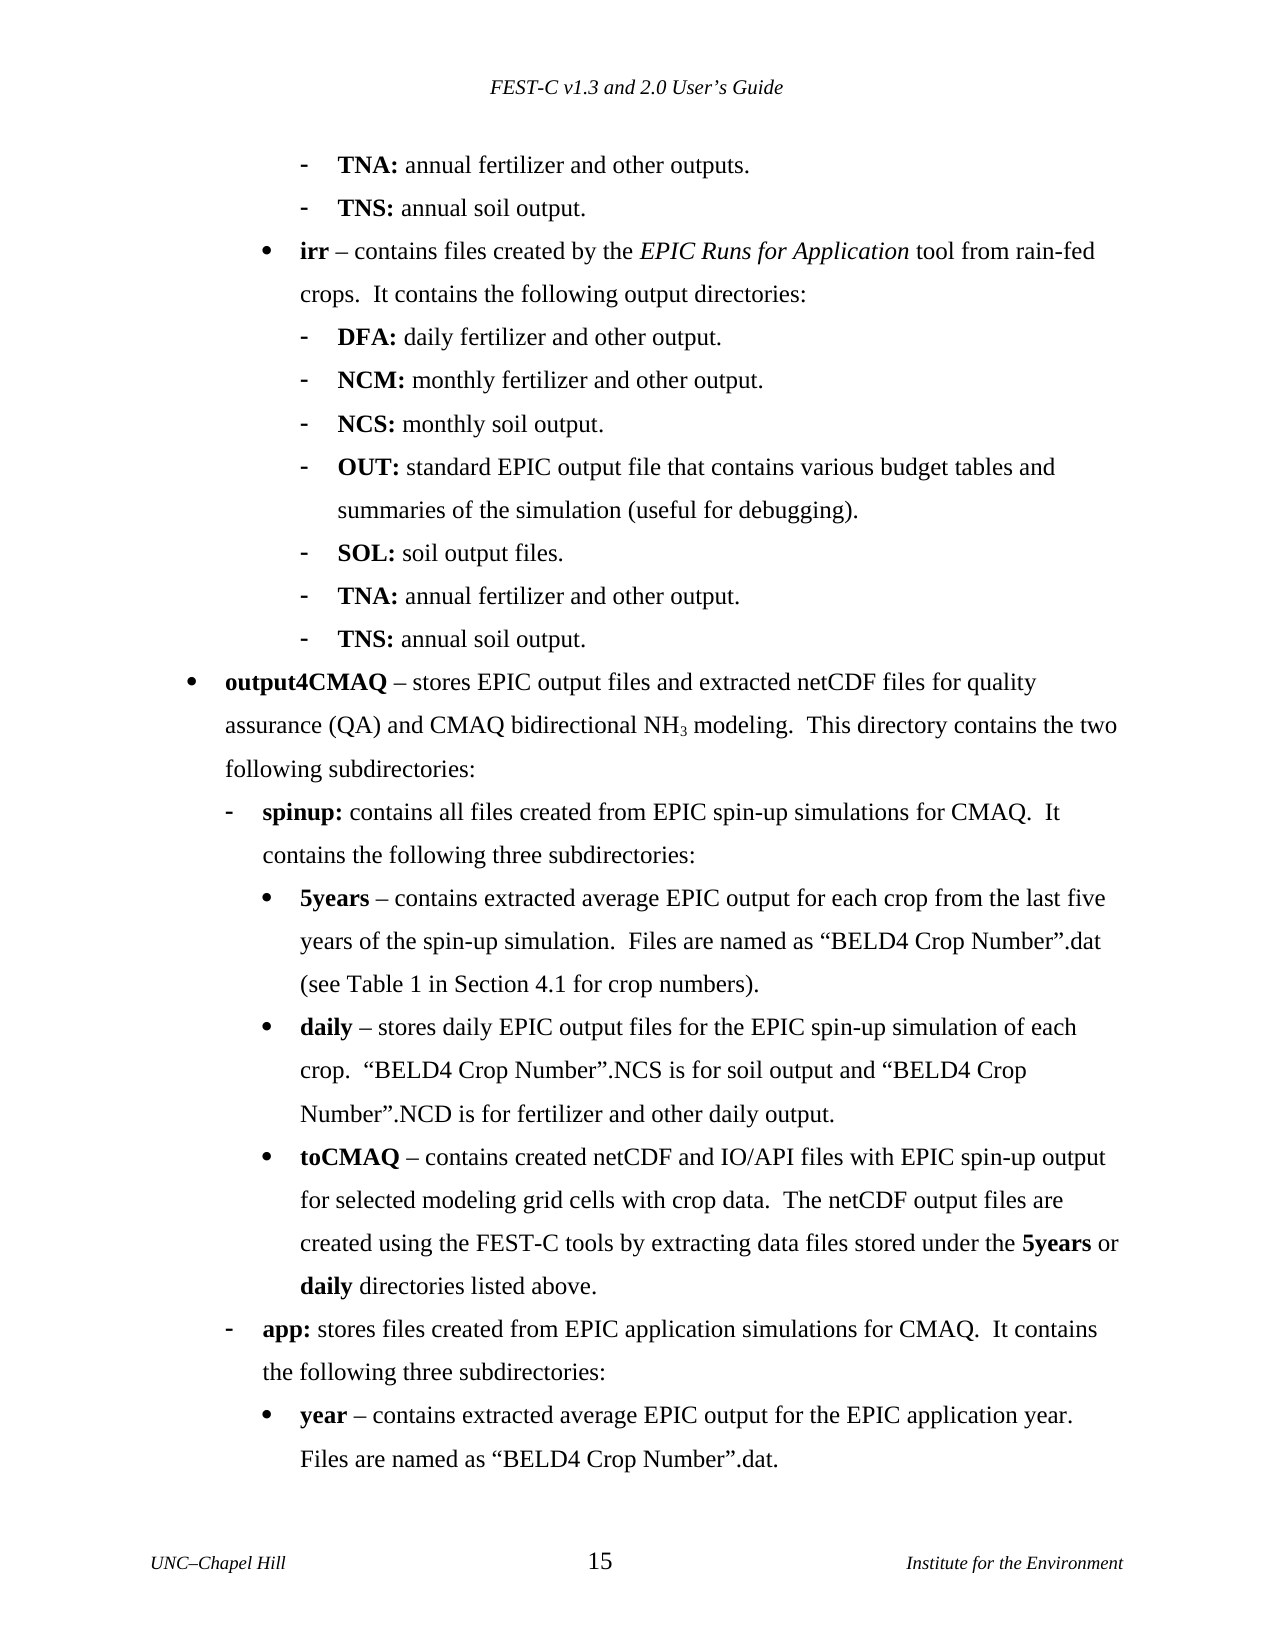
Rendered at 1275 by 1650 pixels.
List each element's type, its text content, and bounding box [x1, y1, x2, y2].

list app: stores files created from EPIC application simulations for CMAQ. It contains the following three subdirectories: [225, 1314, 1125, 1386]
list NCM: monthly fertilizer and other output. [300, 366, 1125, 394]
list 5years – contains extracted average EPIC output for each crop from the last five years of the spin-up simulation. Files are named as “BELD4 Crop Number”.dat (see Table 1 in Section 4.1 for crop numbers). [262, 883, 1125, 998]
list TNS: annual soil output. [300, 193, 1125, 222]
list daily – stores daily EPIC output files for the EPIC spin-up simulation of each crop. “BELD4 Crop Number”.NCS is for soil output and “BELD4 Crop Number”.NCD is for fertilizer and other daily output. [262, 1012, 1125, 1127]
list OUT: standard EPIC output file that contains various budget tables and summaries of the simulation (useful for debugging). [300, 452, 1125, 524]
list TNA: annual fertilizer and other outputs. [300, 150, 1125, 179]
list NCS: monthly soil output. [300, 409, 1125, 437]
list irr – contains files created by the EPIC Runs for Application tool from rain-fed crops. It contains the following output directories: [262, 236, 1125, 308]
list DFA: daily fertilizer and other output. [300, 322, 1125, 351]
list TNS: annual soil output. [300, 624, 1125, 653]
list output4CMAQ – stores EPIC output files and extracted netCDF files for quality assurance (QA) and CMAQ bidirectional NH3 modeling. This directory contains the two following subdirectories: [187, 667, 1125, 782]
list SOL: soil output files. [300, 538, 1125, 567]
list toCMAQ – contains created netCDF and IO/API files with EPIC spin-up output for selected modeling grid cells with crop data. The netCDF output files are created using the FEST-C tools by extracting data files stored under the 5years or daily directories listed above. [262, 1142, 1125, 1300]
list year – contains extracted average EPIC output for the EPIC application year. Files are named as “BELD4 Crop Number”.dat. [262, 1401, 1125, 1472]
list TNA: annual fertilizer and other output. [300, 581, 1125, 610]
list spinup: contains all files created from EPIC spin-up simulations for CMAQ. It contains the following three subdirectories: [225, 797, 1125, 869]
